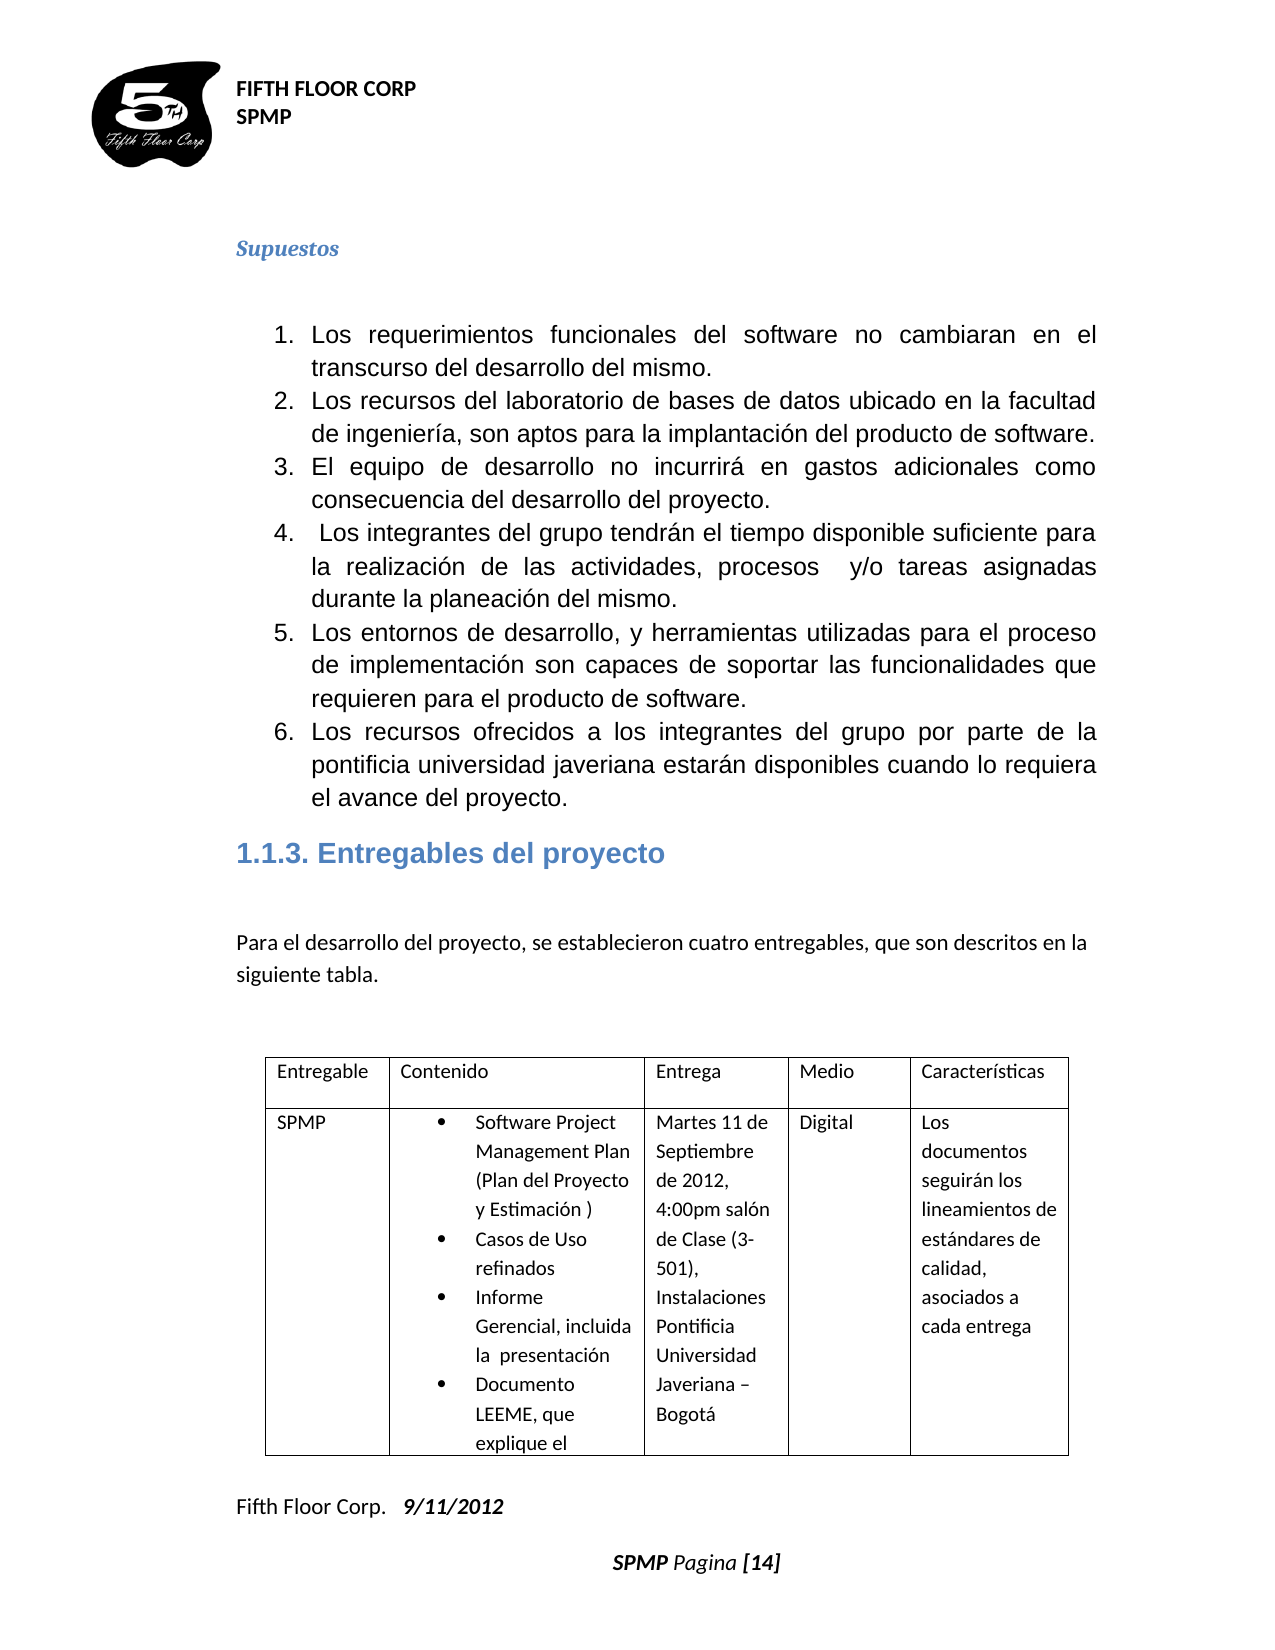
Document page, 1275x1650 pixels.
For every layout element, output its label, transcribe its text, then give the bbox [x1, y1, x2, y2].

list Los integrantes del grupo tendrán el tiempo disponible suficiente para la realización de las actividades, procesos y/o tareas asignadas durante la planeación del mismo. [274, 518, 1098, 613]
table_header Medio [789, 1058, 910, 1108]
table_header Entrega [645, 1058, 788, 1108]
picture [85, 54, 223, 173]
table_cell Los documentos seguirán los lineamientos de estándares de calidad, asociados a cada entrega [911, 1109, 1068, 1455]
list Los recursos ofrecidos a los integrantes del grupo por parte de la pontificia universidad javeriana estarán disponibles cuando lo requiera el avance del proyecto. [274, 717, 1098, 811]
table_cell Digital [789, 1109, 910, 1455]
list Los recursos del laboratorio de bases de datos ubicado en la facultad de ingeniería, son aptos para la implantación del producto de software. [274, 386, 1098, 448]
table_header Características [911, 1058, 1068, 1108]
list Los entornos de desarrollo, y herramientas utilizadas para el proceso de implementación son capaces de soportar las funcionalidades que requieren para el producto de software. [274, 617, 1098, 712]
table_header Contenido [390, 1058, 644, 1108]
table_header Entregable [266, 1058, 389, 1108]
list Los requerimientos funcionales del software no cambiaran en el transcurso del desarrollo del mismo. [274, 320, 1098, 382]
subtitle 1.1.3. Entregables del proyecto [236, 836, 1098, 870]
table_cell Martes 11 de Septiembre de 2012, 4:00pm salón de Clase (3-501), Instalaciones Pontificia Universidad Javeriana –Bogotá [645, 1109, 788, 1455]
table_cell SPMP [266, 1109, 389, 1455]
subtitle Supuestos [236, 236, 1098, 263]
list El equipo de desarrollo no incurrirá en gastos adicionales como consecuencia del desarrollo del proyecto. [274, 452, 1098, 514]
text Para el desarrollo del proyecto, se establecieron cuatro entregables, que son descritos en la siguiente tabla. [236, 928, 1098, 988]
